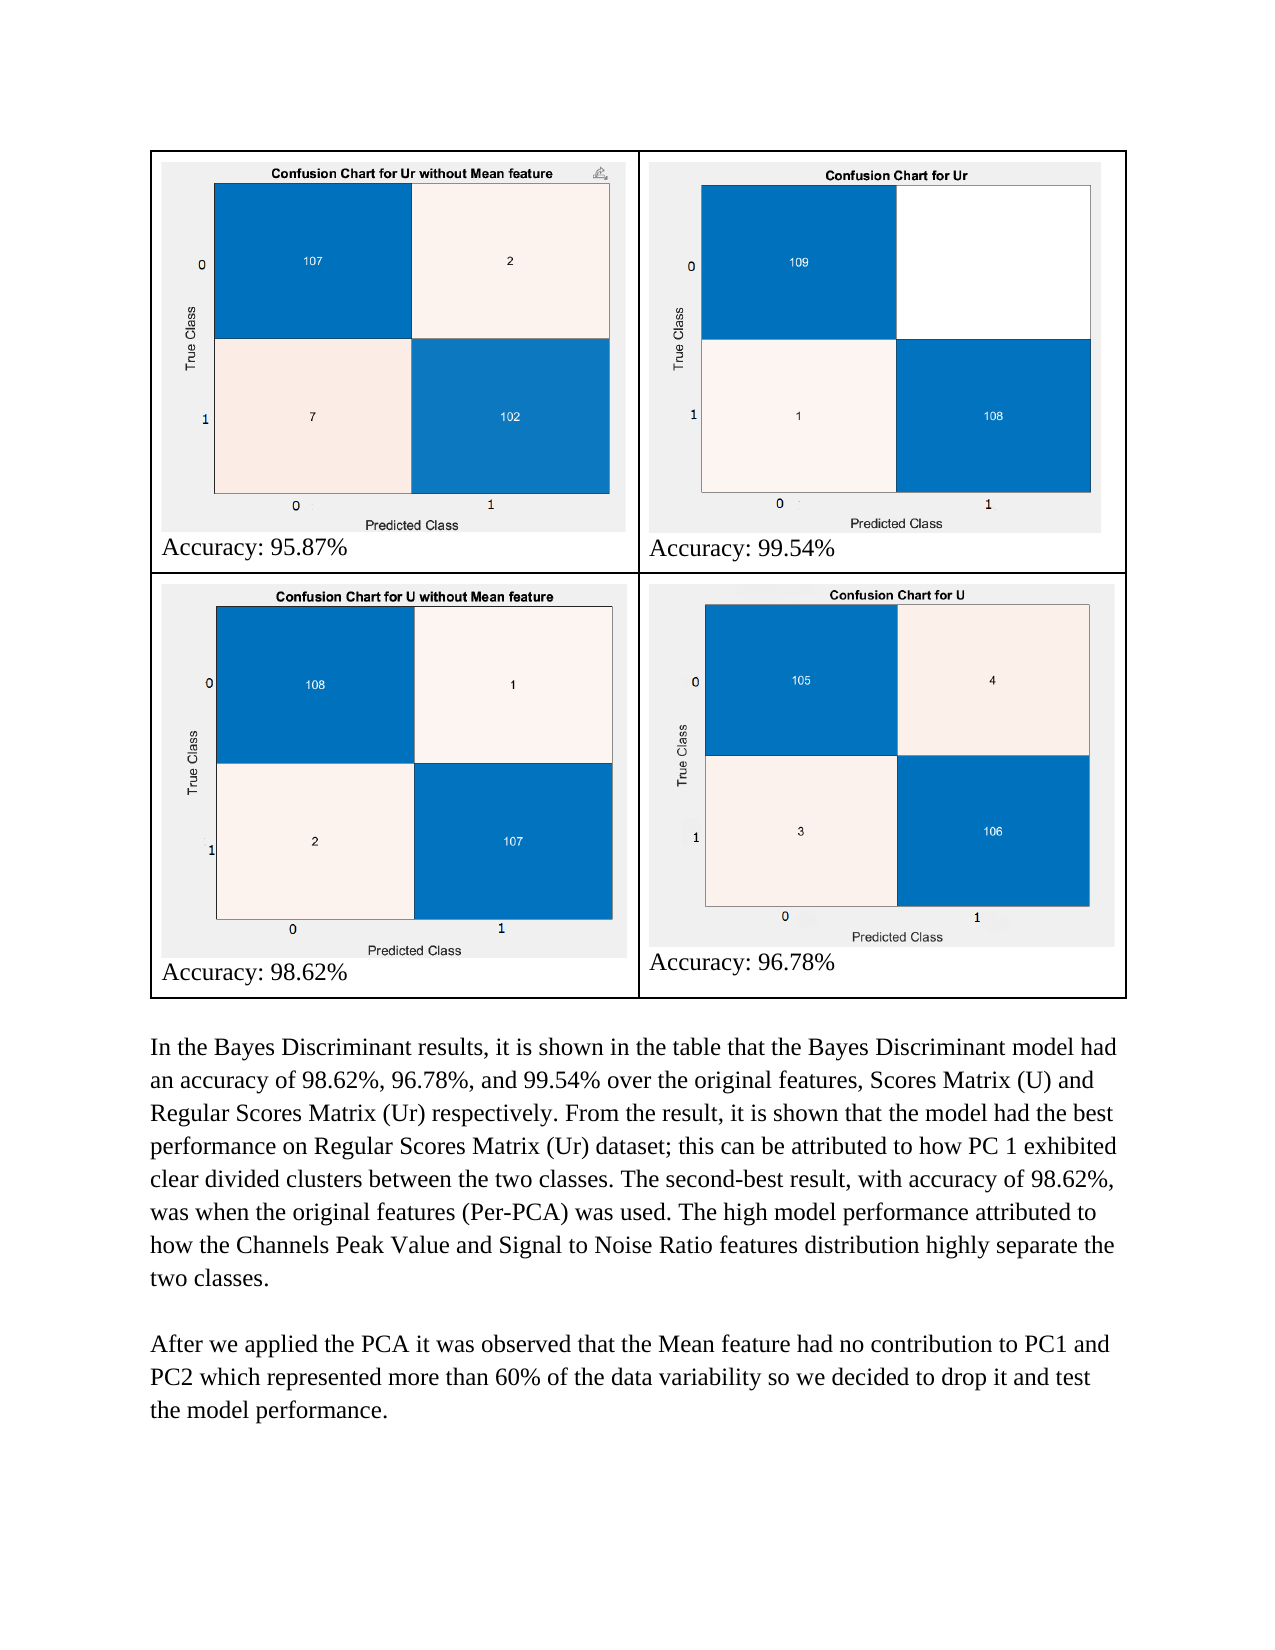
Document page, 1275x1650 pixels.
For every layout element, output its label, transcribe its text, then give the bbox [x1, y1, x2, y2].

picture [161, 584, 628, 958]
text In the Bayes Discriminant results, it is shown in the table that the Bayes Discriminant model had an accuracy of 98.62%, 96.78%, and 99.54% over the original features, Scores Matrix (U) and Regular Scores Matrix (Ur) respectively. From the result, it is shown that the model had the best performance on Regular Scores Matrix (Ur) dataset; this can be attributed to how PC 1 exhibited clear divided clusters between the two classes. The second-best result, with accuracy of 98.62%, was when the original features (Per-PCA) was used. The high model performance attributed to how the Channels Peak Value and Signal to Noise Ratio features distribution highly separate the two classes. [150, 1032, 1125, 1292]
picture [161, 162, 626, 532]
text After we applied the PCA it was observed that the Mean feature had no contribution to PC1 and PC2 which represented more than 60% of the data variability so we decided to drop it and test the model performance. [150, 1329, 1125, 1424]
table_cell Accuracy: 98.62% [152, 574, 638, 997]
picture [648, 162, 1102, 533]
picture [648, 584, 1115, 947]
table_cell Accuracy: 95.87% [152, 152, 638, 572]
table_cell Accuracy: 96.78% [640, 574, 1125, 997]
table_cell Accuracy: 99.54% [640, 152, 1125, 572]
